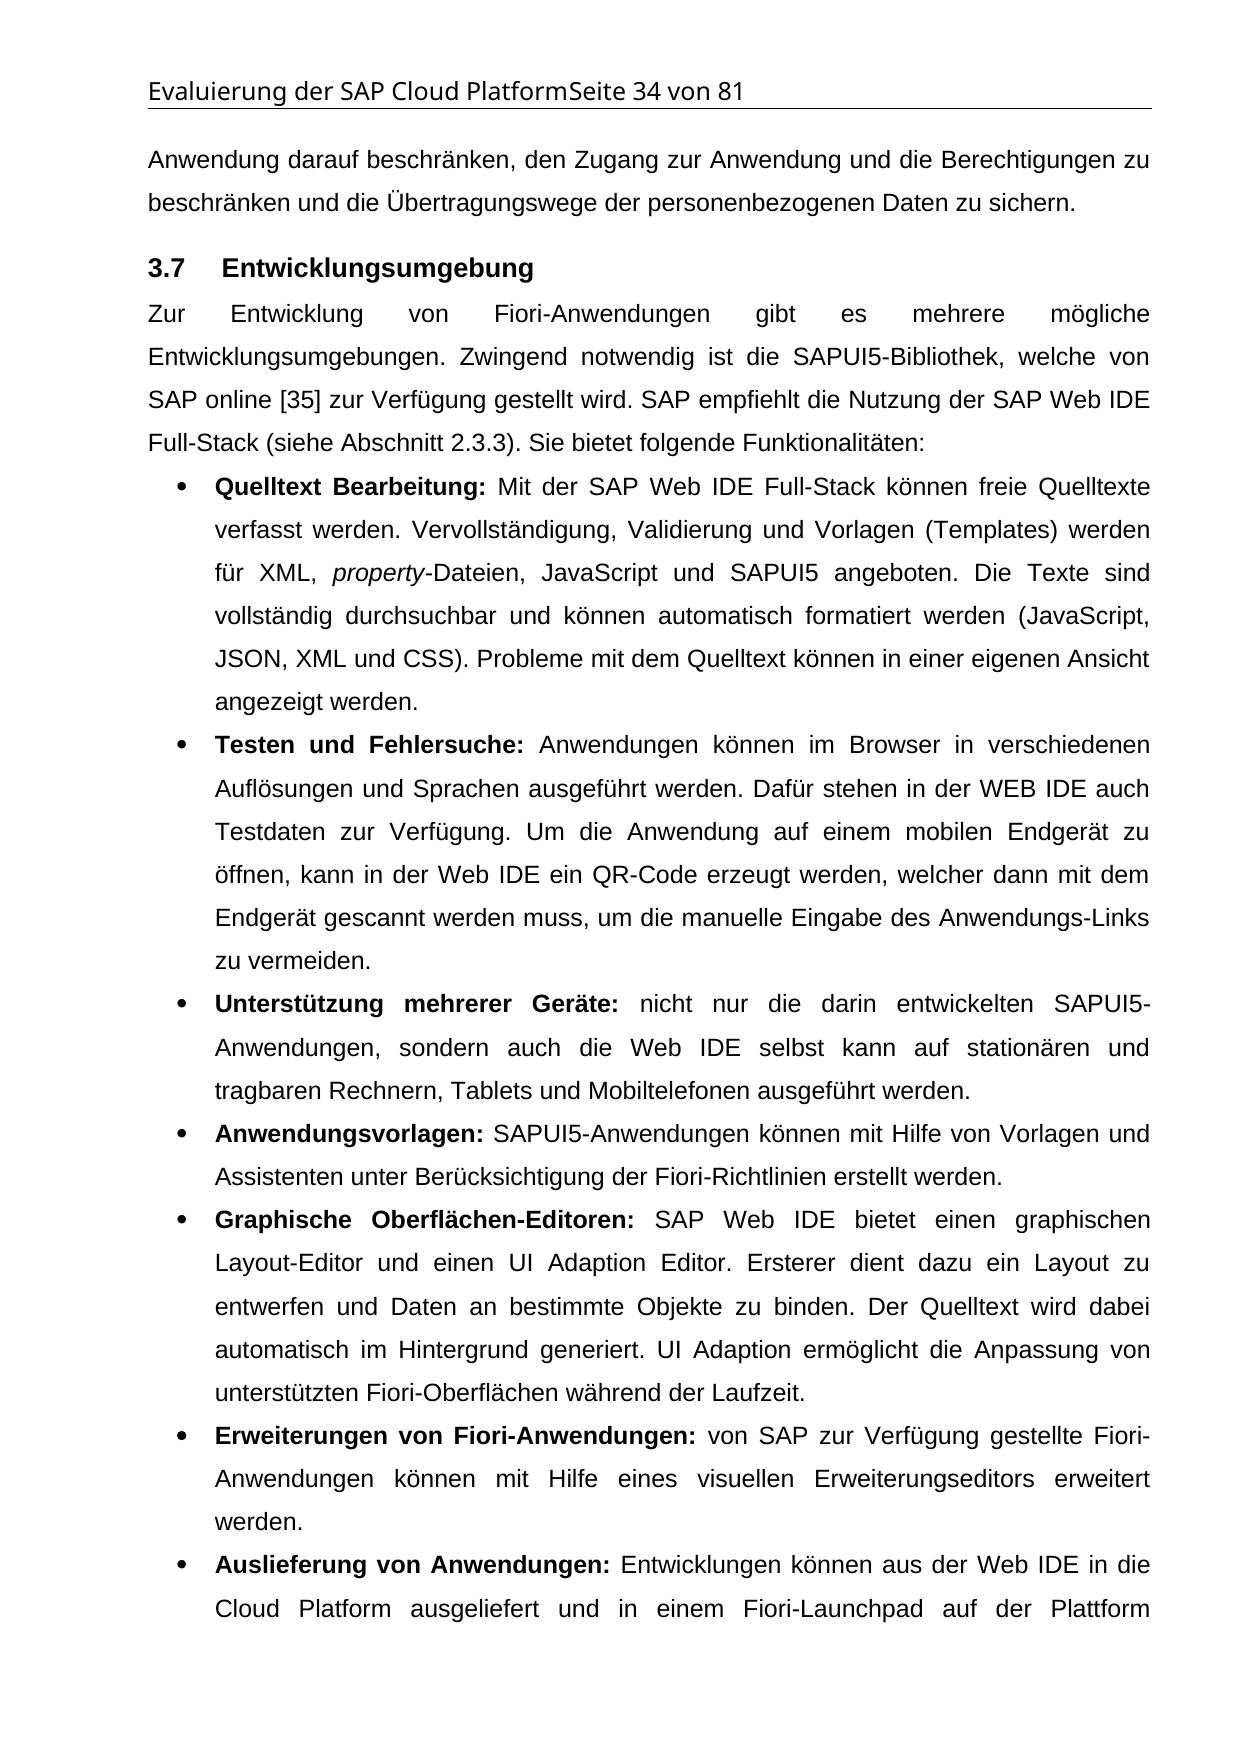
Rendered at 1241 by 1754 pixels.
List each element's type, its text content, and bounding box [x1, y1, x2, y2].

list Quelltext Bearbeitung: Mit der SAP Web IDE Full-Stack können freie Quelltexte verfasst werden. Vervollständigung, Validierung und Vorlagen (Templates) werden für XML, property-Dateien, JavaScript und SAPUI5 angeboten. Die Texte sind vollständig durchsuchbar und können automatisch formatiert werden (JavaScript, JSON, XML und CSS). Probleme mit dem Quelltext können in einer eigenen Ansicht angezeigt werden. [177, 472, 1152, 716]
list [177, 1550, 1152, 1622]
subtitle Entwicklungsumgebung [148, 252, 1152, 283]
list Testen und Fehlersuche: Anwendungen können im Browser in verschiedenen Auflösungen und Sprachen ausgeführt werden. Dafür stehen in der WEB IDE auch Testdaten zur Verfügung. Um die Anwendung auf einem mobilen Endgerät zu öffnen, kann in der Web IDE ein QR-Code erzeugt werden, welcher dann mit dem Endgerät gescannt werden muss, um die manuelle Eingabe des Anwendungs-Links zu vermeiden. [177, 730, 1152, 975]
list Unterstützung mehrerer Geräte: nicht nur die darin entwickelten SAPUI5-Anwendungen, sondern auch die Web IDE selbst kann auf stationären und tragbaren Rechnern, Tablets und Mobiltelefonen ausgeführt werden. [177, 989, 1152, 1104]
text Zur Entwicklung von Fiori-Anwendungen gibt es mehrere mögliche Entwicklungsumgebungen. Zwingend notwendig ist die SAPUI5-Bibliothek, welche von SAP online zur Verfügung gestellt wird. SAP empfiehlt die Nutzung der SAP Web IDE Full-Stack (siehe Abschnitt 2.3.3). Sie bietet folgende Funktionalitäten: [148, 299, 1152, 457]
list Graphische Oberflächen-Editoren: SAP Web IDE bietet einen graphischen Layout-Editor und einen UI Adaption Editor. Ersterer dient dazu ein Layout zu entwerfen und Daten an bestimmte Objekte zu binden. Der Quelltext wird dabei automatisch im Hintergrund generiert. UI Adaption ermöglicht die Anpassung von unterstützten Fiori-Oberflächen während der Laufzeit. [177, 1205, 1152, 1406]
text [148, 145, 1152, 217]
list Erweiterungen von Fiori-Anwendungen: von SAP zur Verfügung gestellte Fiori-Anwendungen können mit Hilfe eines visuellen Erweiterungseditors erweitert werden. [177, 1421, 1152, 1536]
list Anwendungsvorlagen: SAPUI5-Anwendungen können mit Hilfe von Vorlagen und Assistenten unter Berücksichtigung der Fiori-Richtlinien erstellt werden. [177, 1119, 1152, 1191]
